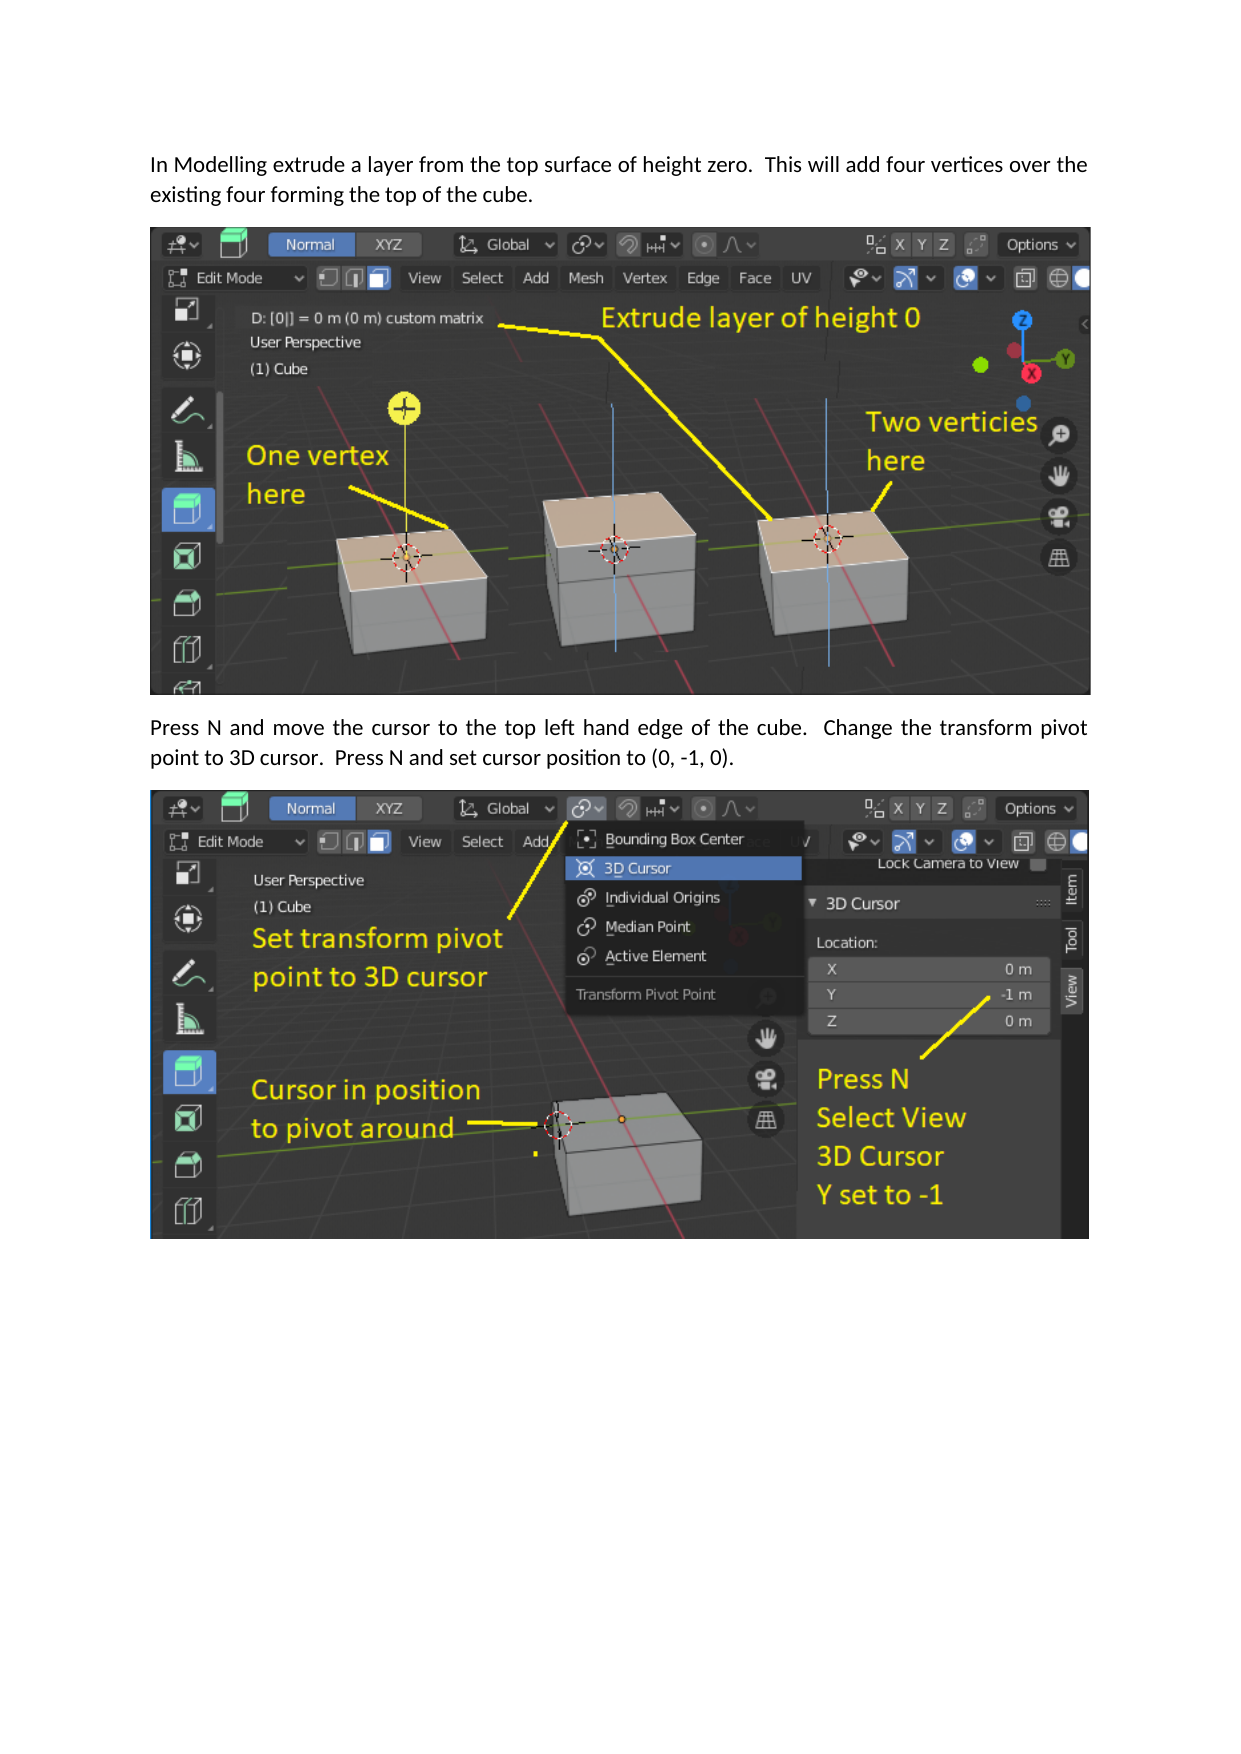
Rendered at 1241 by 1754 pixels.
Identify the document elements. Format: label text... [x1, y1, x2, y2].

text Press N and move the cursor to the top left hand edge of the cube. Change the transform pivot point to 3D cursor. Press N and set cursor position to (0, -1, 0). [150, 713, 1090, 771]
text In Modelling extrude a layer from the top surface of height zero. This will add four vertices over the existing four forming the top of the cube. [150, 150, 1090, 208]
picture [150, 227, 1091, 695]
picture [150, 790, 1089, 1239]
